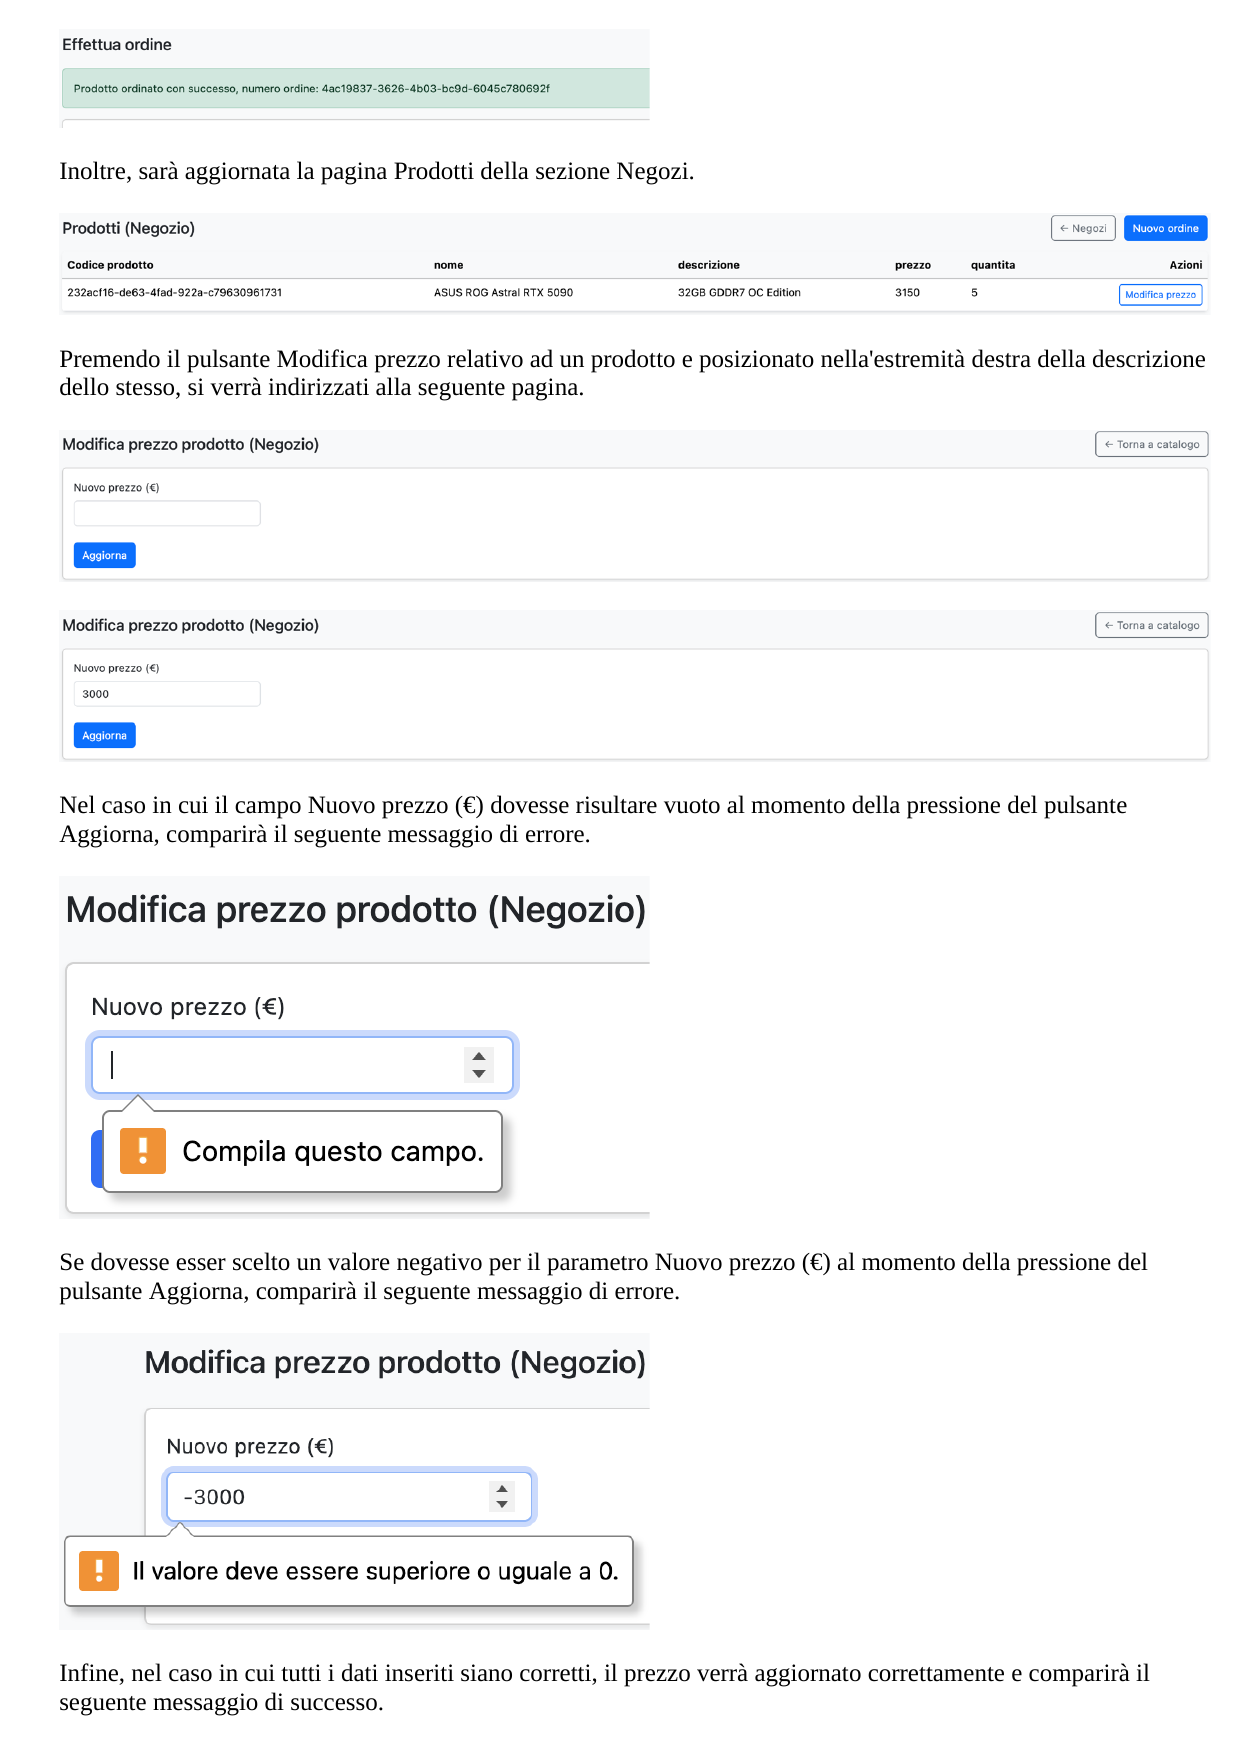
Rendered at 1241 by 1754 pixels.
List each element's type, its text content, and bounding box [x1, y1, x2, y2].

picture [59, 213, 1211, 315]
picture [59, 430, 1211, 582]
text Infine, nel caso in cui tutti i dati inseriti siano corretti, il prezzo verrà aggiornato correttamente e comparirà il seguente messaggio di successo. [59, 1658, 1211, 1716]
text Se dovesse esser scelto un valore negativo per il parametro Nuovo prezzo (€) al momento della pressione del pulsante Aggiorna, comparirà il seguente messaggio di errore. [59, 1247, 1211, 1305]
picture [59, 1333, 650, 1630]
text Nel caso in cui il campo Nuovo prezzo (€) dovesse risultare vuoto al momento della pressione del pulsante Aggiorna, comparirà il seguente messaggio di errore. [59, 790, 1211, 848]
text Inoltre, sarà aggiornata la pagina Prodotti della sezione Negozi. [59, 156, 1211, 185]
picture [59, 29, 650, 128]
picture [59, 876, 650, 1219]
text Premendo il pulsante Modifica prezzo relativo ad un prodotto e posizionato nella'estremità destra della descrizione dello stesso, si verrà indirizzati alla seguente pagina. [59, 344, 1211, 401]
picture [59, 610, 1211, 762]
